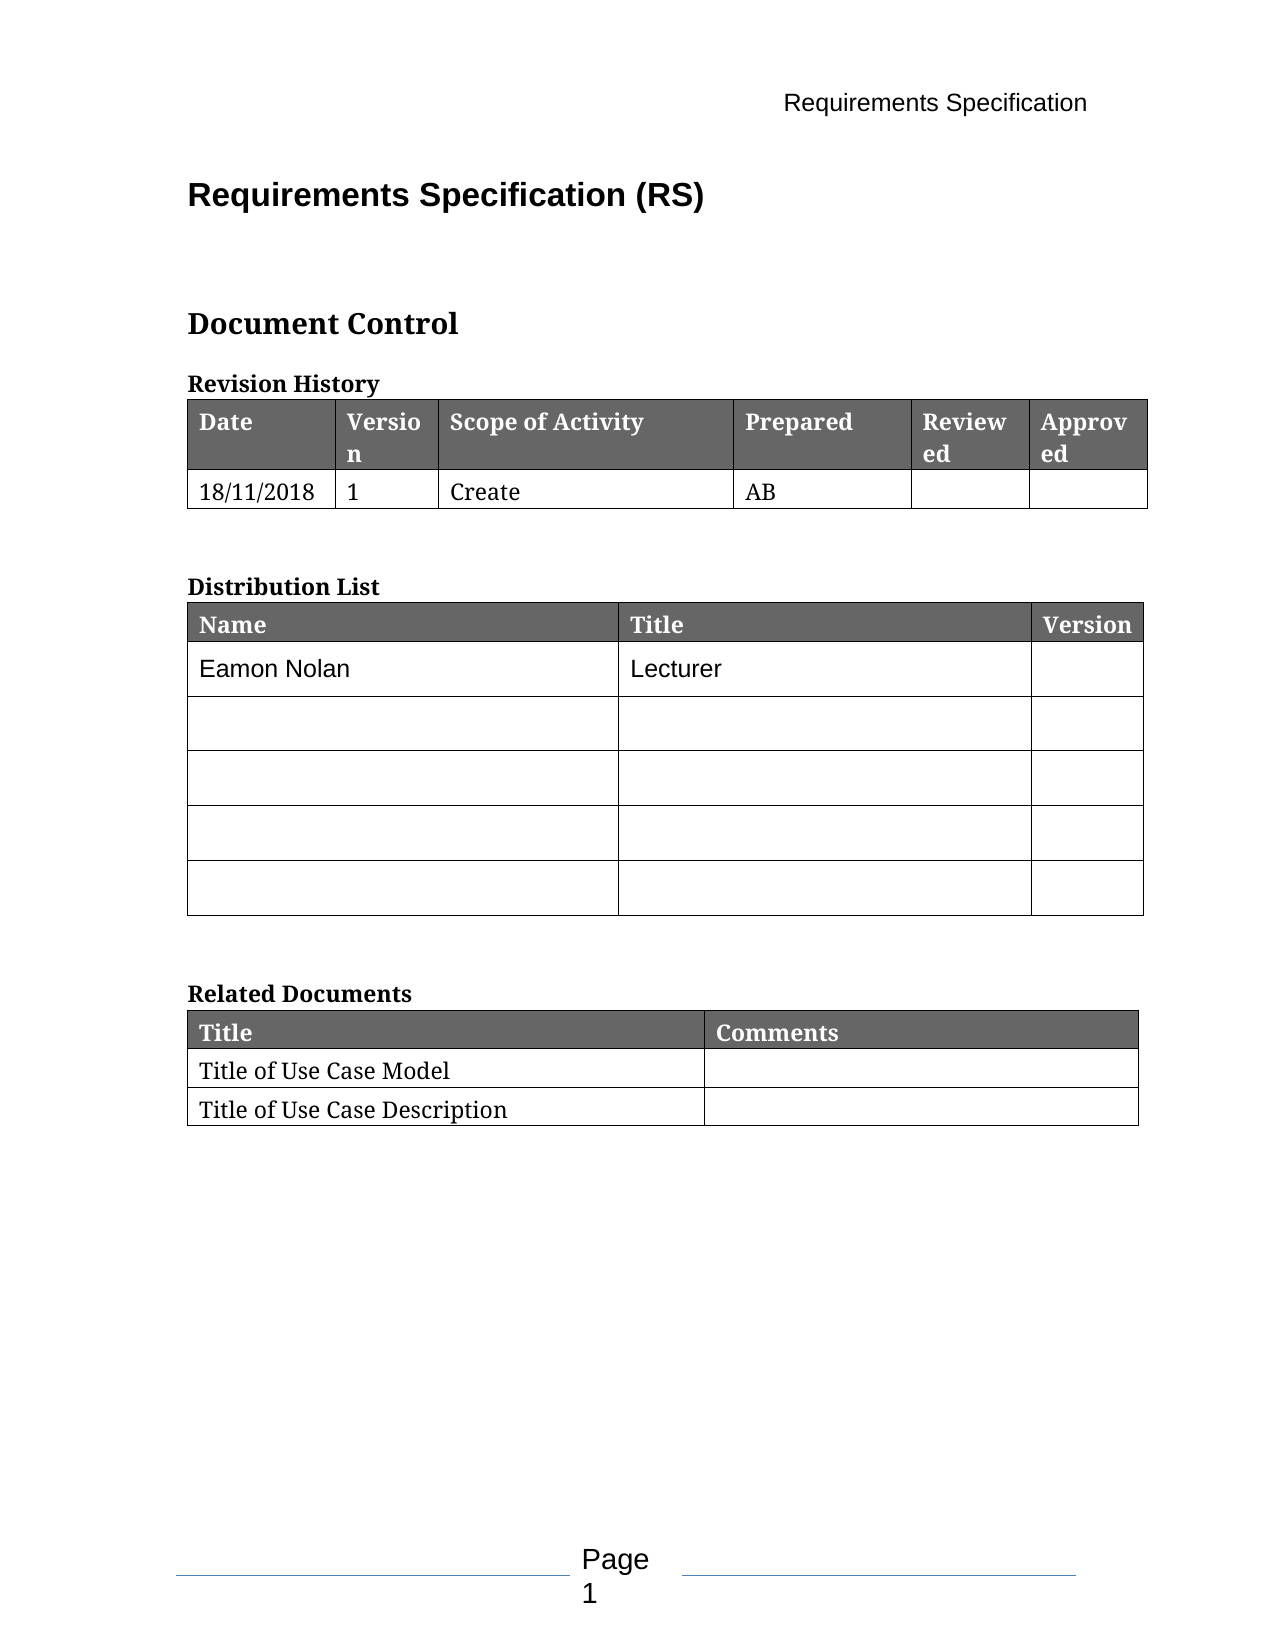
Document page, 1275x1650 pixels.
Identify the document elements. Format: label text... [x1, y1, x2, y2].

table_header Prepared [734, 400, 911, 469]
text Distribution List [187, 571, 1087, 602]
table_cell [188, 806, 618, 860]
table_header Title [188, 1011, 704, 1048]
table_header Title [619, 603, 1031, 641]
table_cell [619, 861, 1031, 915]
table_header Version [1032, 603, 1143, 641]
table_cell [1032, 806, 1143, 860]
table_cell [619, 806, 1031, 860]
table_cell Title of Use Case Model [188, 1049, 704, 1087]
text Related Documents [187, 978, 1087, 1009]
table_header Name [188, 603, 618, 641]
table_header Comments [705, 1011, 1138, 1048]
table_cell [1032, 642, 1143, 696]
table_cell [619, 697, 1031, 750]
table_cell Lecturer [619, 642, 1031, 696]
table_header Date [188, 400, 335, 469]
table_header Approved [1030, 400, 1147, 469]
table_cell [705, 1049, 1138, 1087]
table_header Reviewed [912, 400, 1029, 469]
table_cell Create [439, 470, 733, 507]
table_cell 18/11/2018 [188, 470, 335, 507]
table_cell [188, 751, 618, 805]
table_cell [188, 861, 618, 915]
table_cell 1 [336, 470, 438, 507]
table_cell [1032, 751, 1143, 805]
table_cell Eamon Nolan [188, 642, 618, 696]
table_cell [619, 751, 1031, 805]
table_cell [188, 697, 618, 750]
text Document Control [187, 303, 1087, 343]
table_header Scope of Activity [439, 400, 733, 469]
table_cell [1032, 861, 1143, 915]
table_cell [1032, 697, 1143, 750]
title Requirements Specification (RS) [187, 175, 1087, 213]
table_cell [1030, 470, 1147, 507]
table_header Version [336, 400, 438, 469]
text Revision History [187, 368, 1087, 399]
table_cell AB [734, 470, 911, 507]
table_cell [705, 1088, 1138, 1125]
table_cell [912, 470, 1029, 507]
table_cell Title of Use Case Description [188, 1088, 704, 1125]
